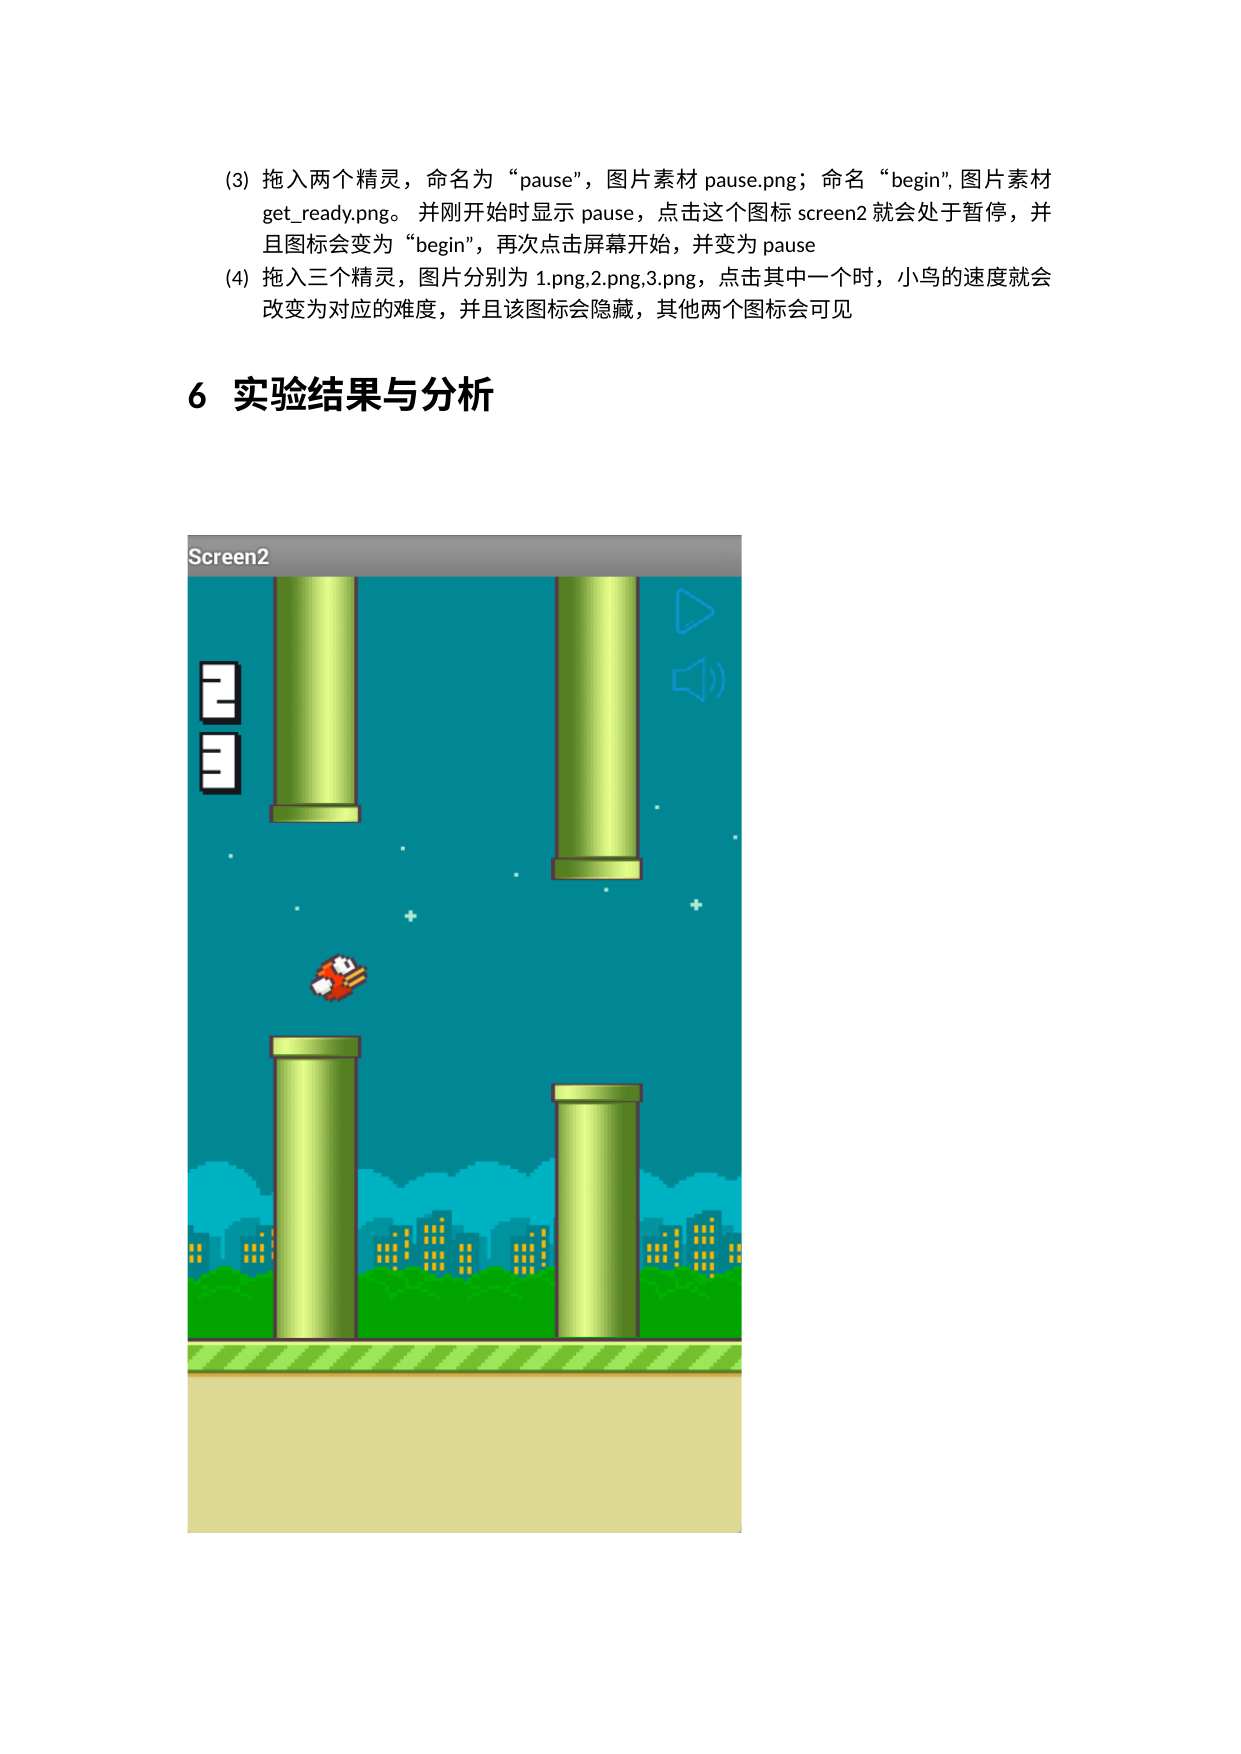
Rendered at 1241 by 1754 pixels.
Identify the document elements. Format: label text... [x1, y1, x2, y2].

subtitle 实验结果与分析 [187, 360, 1053, 425]
list 拖入三个精灵，图片分别为1.png,2.png,3.png，点击其中一个时，小鸟的速度就会改变为对应的难度，并且该图标会隐藏，其他两个图标会可见 [225, 259, 1053, 324]
list 拖入两个精灵，命名为“pause”，图片素材pause.png；命名“begin”, 图片素材get_ready.png。 并刚开始时显示pause，点击这个图标screen2就会处于暂停，并且图标会变为“begin”，再次点击屏幕开始，并变为pause [225, 162, 1053, 259]
picture [187, 535, 742, 1533]
